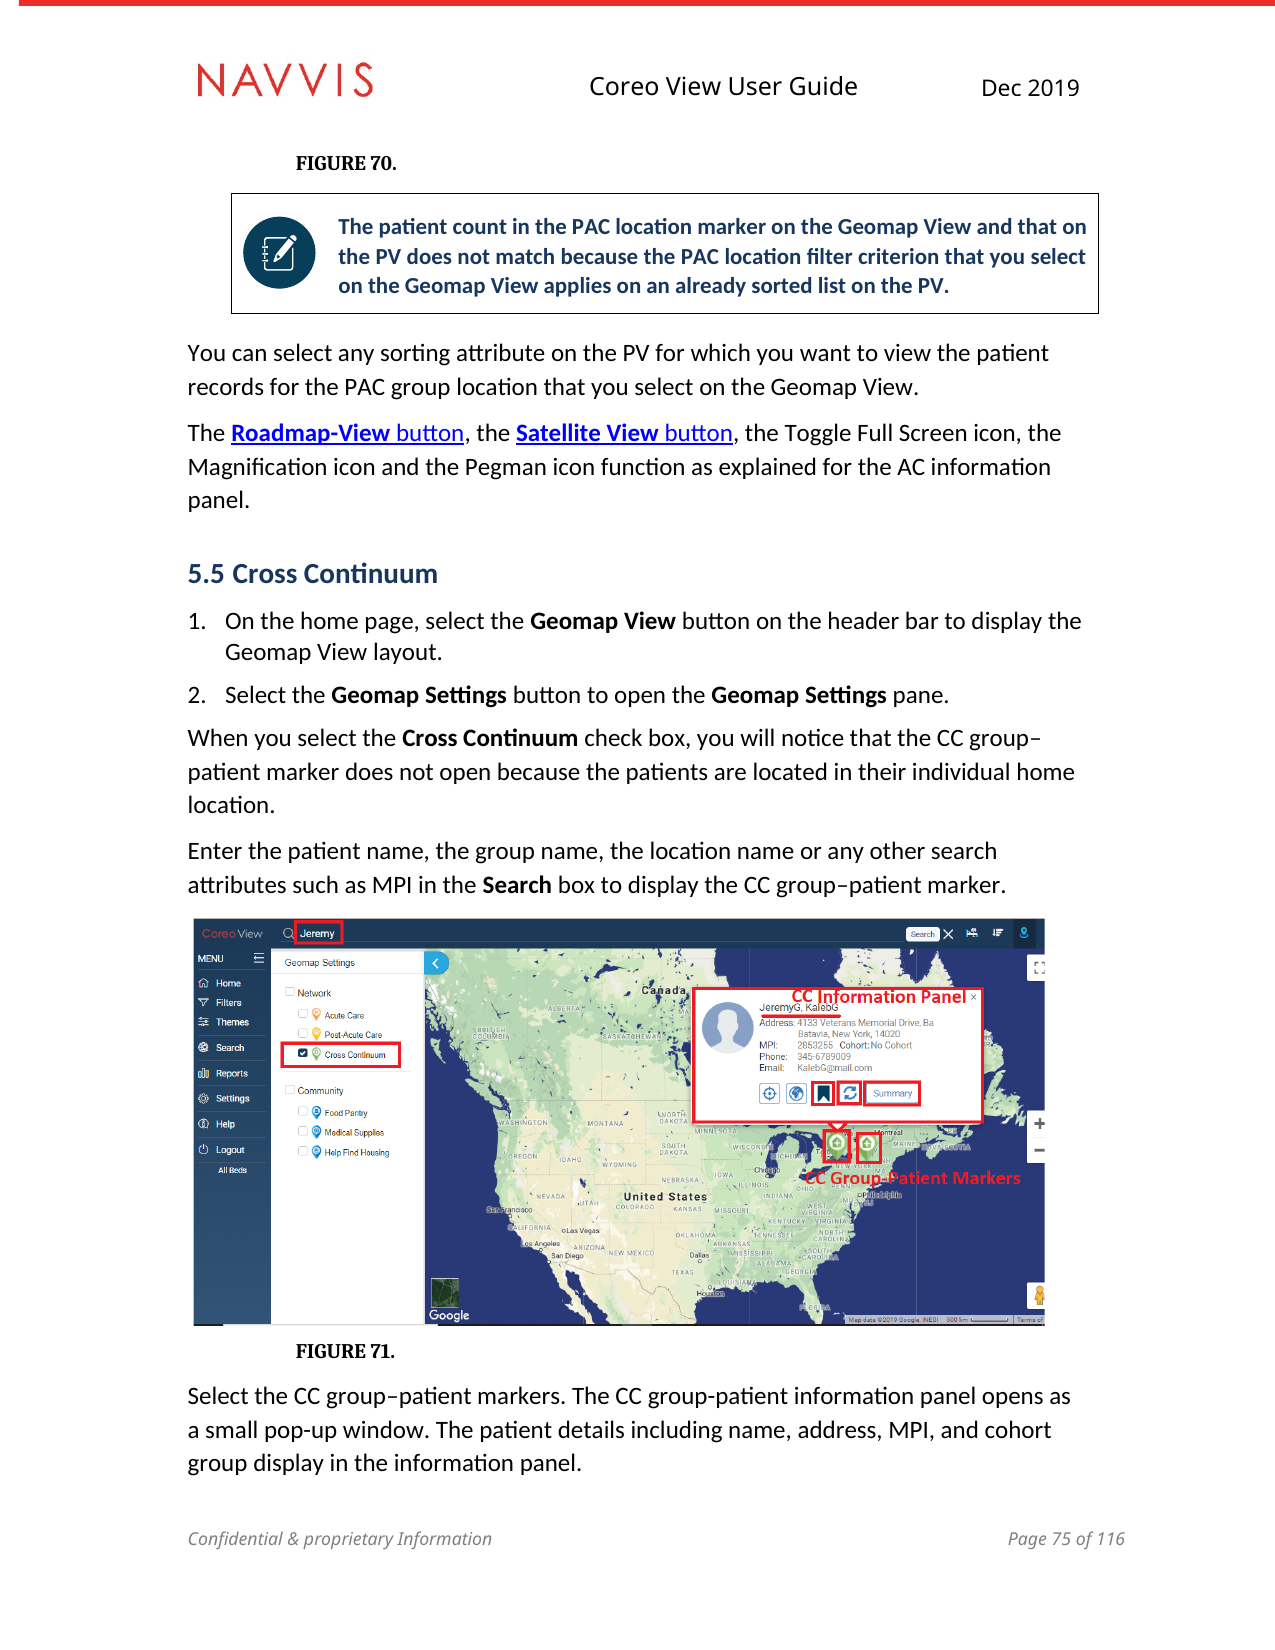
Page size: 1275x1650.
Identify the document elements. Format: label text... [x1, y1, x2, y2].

text When you select the Cross Continuum check box, you will notice that the CC group–patient marker does not open because the patients are located in their individual home location. [187, 722, 1087, 820]
subtitle Cross Continuum [187, 555, 1087, 591]
list On the home page, select the Geomap View button on the header bar to display the Geomap View layout. [187, 606, 1087, 667]
table_header The patient count in the PAC location marker on the Geomap View and that on the PV does not match because the PAC location filter criterion that you select on the Geomap View applies on an already sorted list on the PV. [327, 194, 1098, 313]
text The Roadmap-View button, the Satellite View button, the Toggle Full Screen icon, the Magnification icon and the Pegman icon function as explained for the AC information panel. [187, 417, 1087, 515]
text Enter the patient name, the group name, the location name or any other search attributes such as MPI in the Search box to display the CC group–patient marker. [187, 835, 1087, 899]
text Select the CC group–patient markers. The CC group-patient information panel opens as a small pop-up window. The patient details including name, address, MPI, and cohort group display in the information panel. [187, 1380, 1087, 1478]
list Select the Geomap Settings button to open the Geomap Settings pane. [187, 679, 1087, 709]
text You can select any sorting attribute on the PV for which you want to view the patient records for the PAC group location that you select on the Geomap View. [187, 338, 1087, 402]
table_header [232, 194, 327, 313]
picture [187, 55, 383, 104]
picture [193, 918, 1045, 1326]
